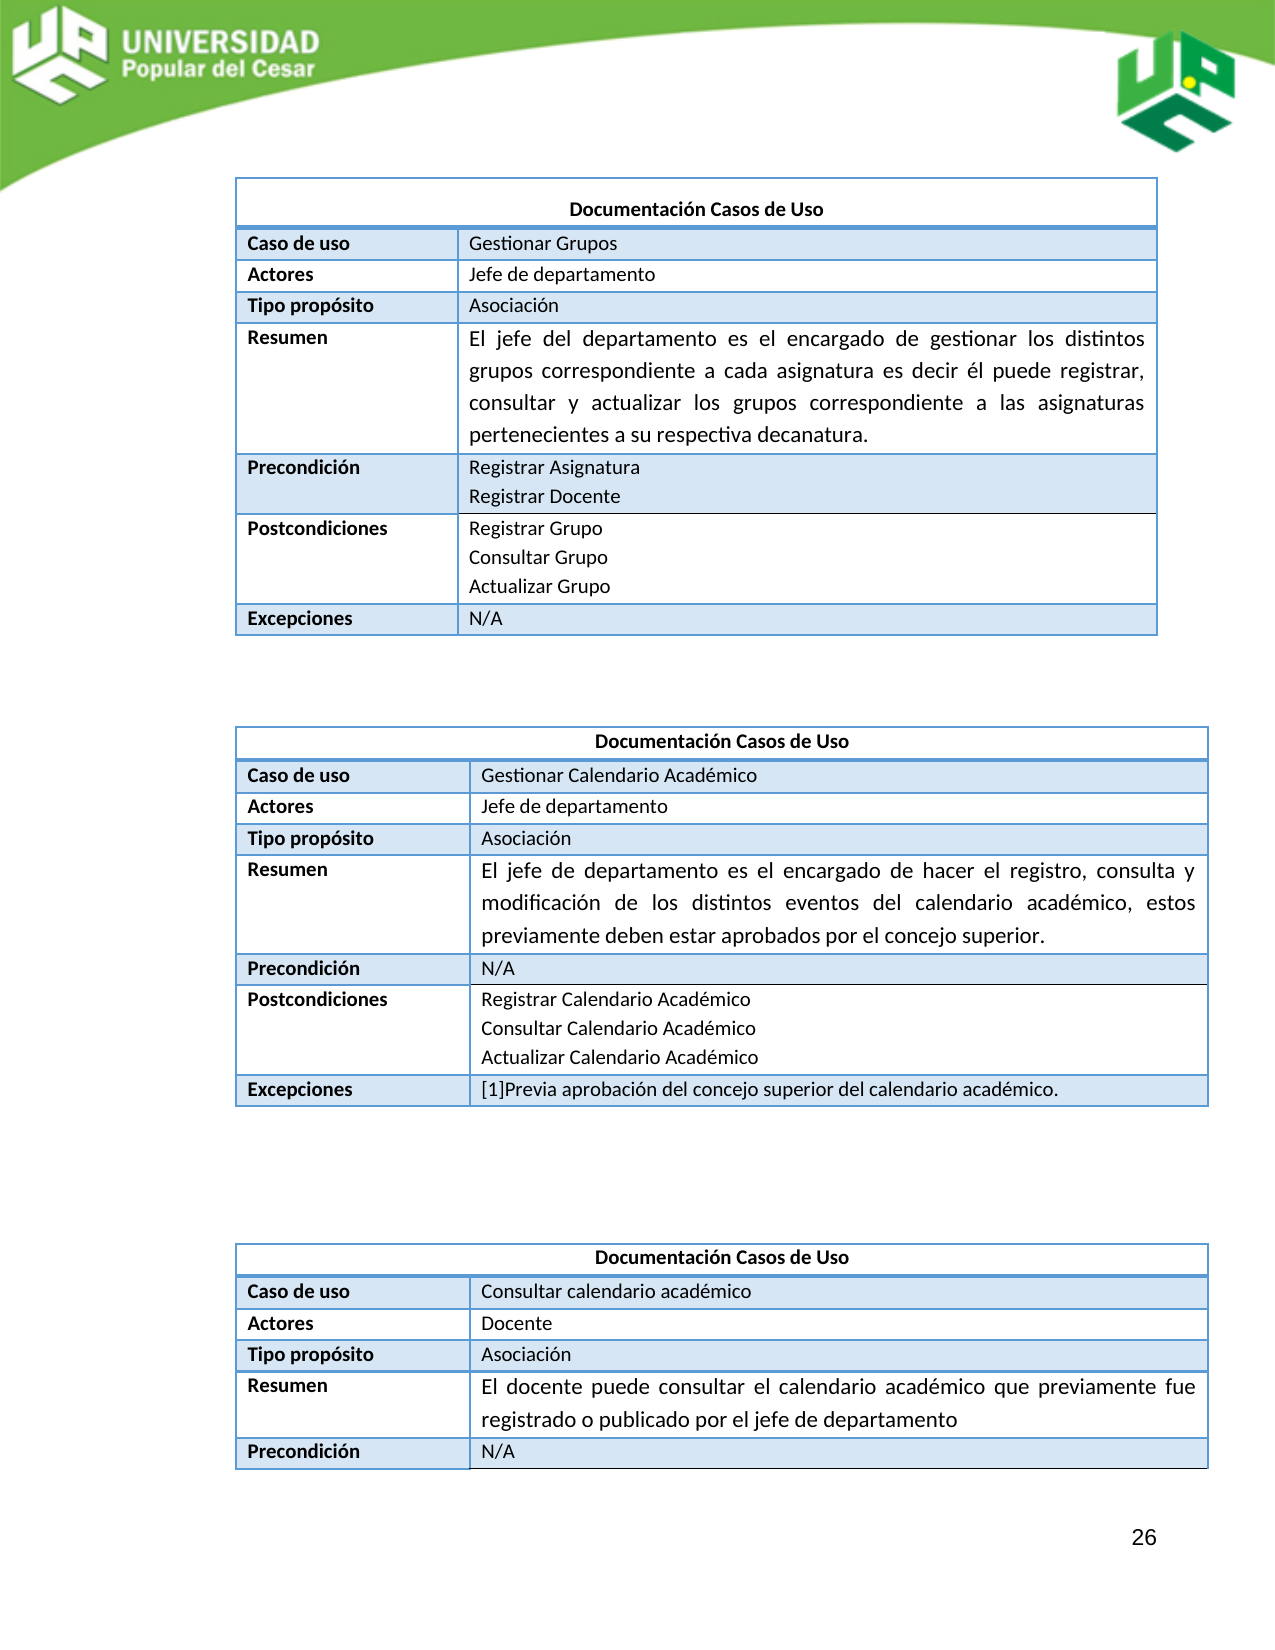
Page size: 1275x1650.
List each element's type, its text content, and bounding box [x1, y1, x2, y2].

table_cell Asociación [471, 825, 1207, 854]
table_cell Asociación [459, 293, 1156, 322]
table_cell Consultar calendario académico [471, 1278, 1207, 1308]
table_cell Jefe de departamento [471, 794, 1207, 823]
table_cell N/A [471, 1439, 1207, 1468]
table_cell N/A [471, 955, 1207, 984]
table_cell Precondición [237, 1439, 469, 1468]
table_cell Resumen [237, 1373, 469, 1437]
table_cell Excepciones [237, 1076, 469, 1105]
table_cell Excepciones [237, 605, 457, 634]
table_cell Caso de uso [237, 1278, 469, 1308]
table_cell Postcondiciones [237, 515, 457, 603]
table_cell Resumen [237, 324, 457, 452]
table_cell Tipo propósito [237, 825, 469, 854]
table_cell Actores [237, 1310, 469, 1339]
table_cell Asociación [471, 1341, 1207, 1370]
table_cell Precondición [237, 955, 469, 984]
table_cell Registrar Asignatura Registrar Docente [459, 455, 1156, 513]
table_cell Tipo propósito [237, 293, 457, 322]
table_cell El jefe de departamento es el encargado de hacer el registro, consulta y modificación de los distintos eventos del calendario académico, estos previamente deben estar aprobados por el concejo superior. [471, 856, 1207, 953]
table_header Documentación Casos de Uso [237, 728, 1207, 758]
table_cell Actores [237, 261, 457, 291]
table_cell Actores [237, 794, 469, 823]
table_cell Docente [471, 1310, 1207, 1339]
table_header Documentación Casos de Uso [237, 1245, 1207, 1274]
table_cell Postcondiciones [237, 986, 469, 1074]
table_header Documentación Casos de Uso [237, 179, 1156, 225]
picture [0, 0, 1275, 193]
table_cell Precondición [237, 455, 457, 513]
table_cell Registrar Grupo Consultar Grupo Actualizar Grupo [459, 514, 1156, 603]
table_cell Jefe de departamento [459, 261, 1156, 291]
table_cell Caso de uso [237, 762, 469, 792]
table_cell N/A [459, 605, 1156, 634]
table_cell Resumen [237, 856, 469, 953]
table_cell Registrar Calendario Académico Consultar Calendario Académico Actualizar Calendario Académico [471, 985, 1207, 1074]
table_cell Gestionar Calendario Académico [471, 762, 1207, 792]
table_cell Gestionar Grupos [459, 230, 1156, 259]
table_cell [1]Previa aprobación del concejo superior del calendario académico. [471, 1076, 1207, 1105]
table_cell El docente puede consultar el calendario académico que previamente fue registrado o publicado por el jefe de departamento [471, 1373, 1207, 1437]
table_cell Caso de uso [237, 230, 457, 259]
table_cell Tipo propósito [237, 1341, 469, 1370]
table_cell El jefe del departamento es el encargado de gestionar los distintos grupos correspondiente a cada asignatura es decir él puede registrar, consultar y actualizar los grupos correspondiente a las asignaturas pertenecientes a su respectiva decanatura. [459, 324, 1156, 452]
